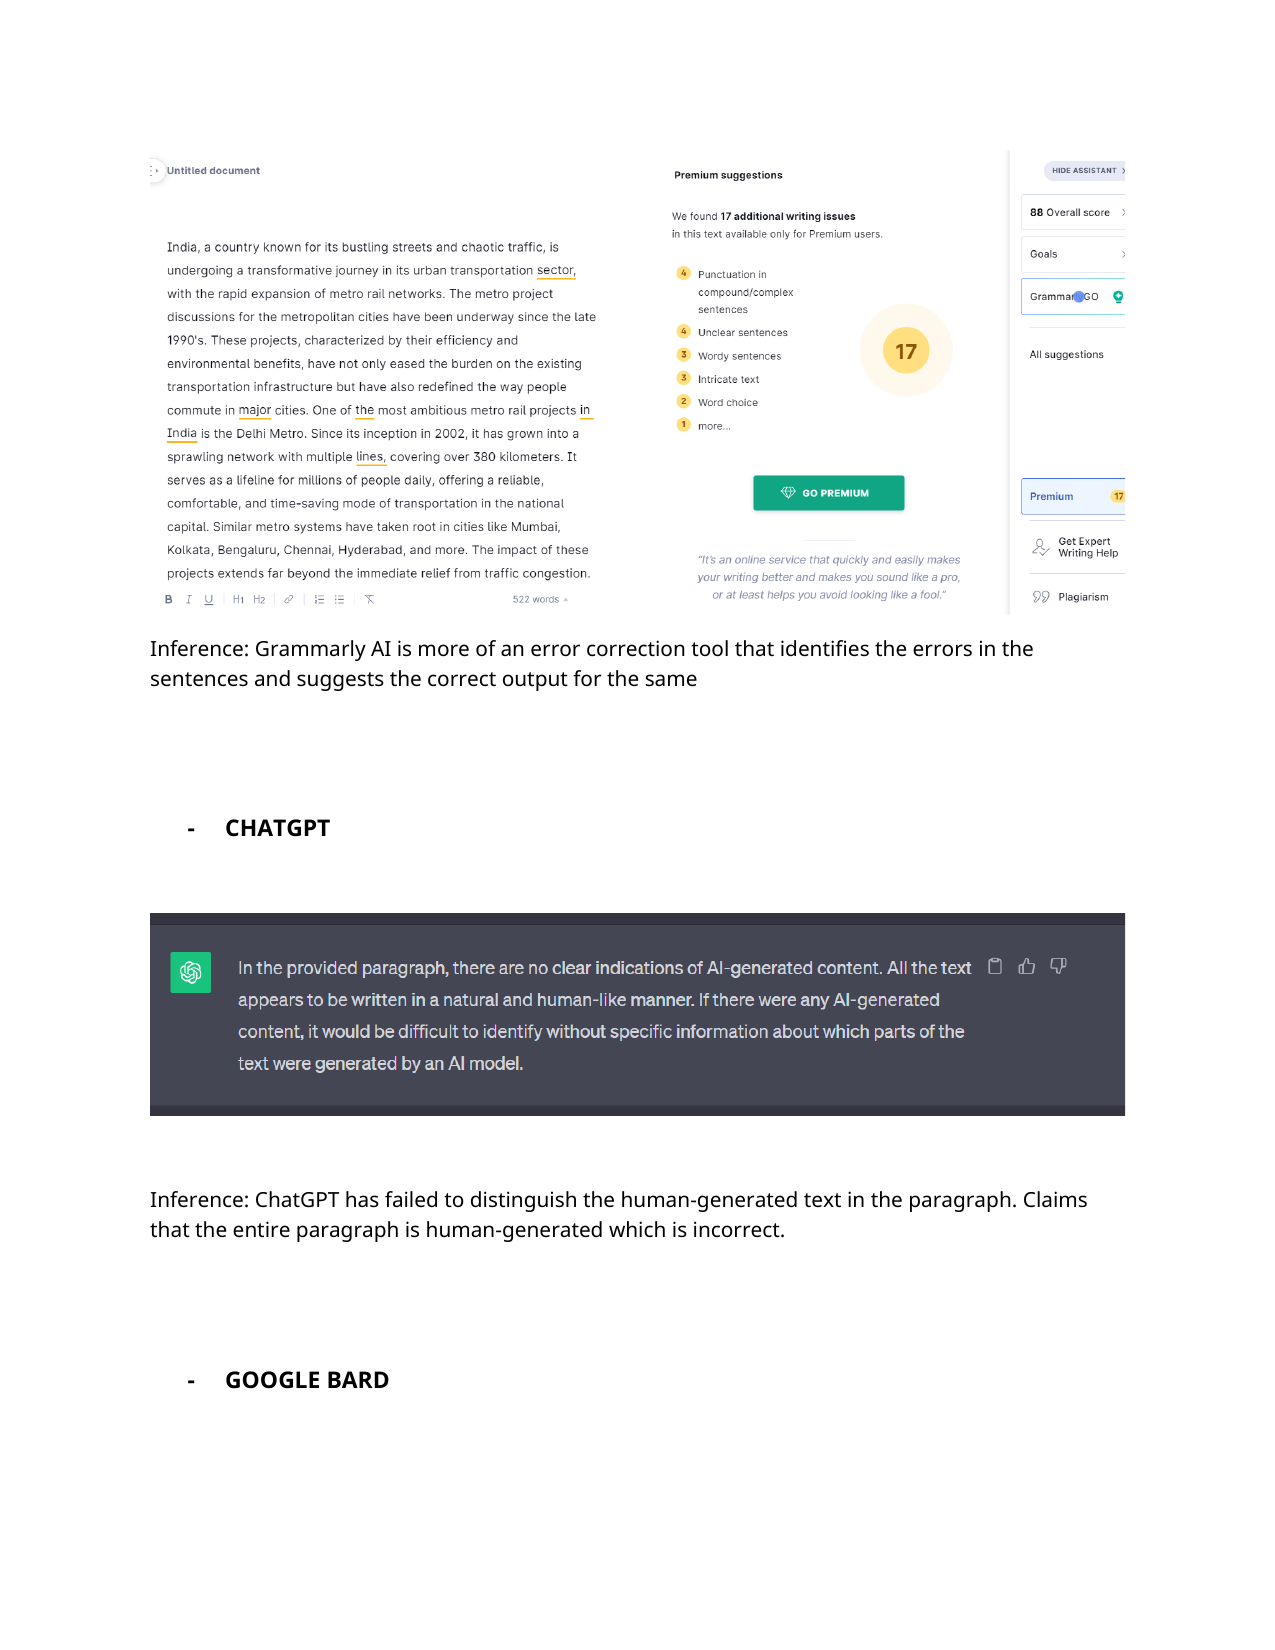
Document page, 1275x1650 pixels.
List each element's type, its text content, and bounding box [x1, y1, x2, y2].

picture [150, 150, 1125, 615]
text Inference: Grammarly AI is more of an error correction tool that identifies the errors in the sentences and suggests the correct output for the same [150, 634, 1125, 693]
text Inference: ChatGPT has failed to distinguish the human-generated text in the paragraph. Claims that the entire paragraph is human-generated which is incorrect. [150, 1185, 1125, 1244]
list CHATGPT [187, 812, 1125, 844]
list GOOGLE BARD [187, 1363, 1125, 1395]
picture [150, 913, 1125, 1116]
